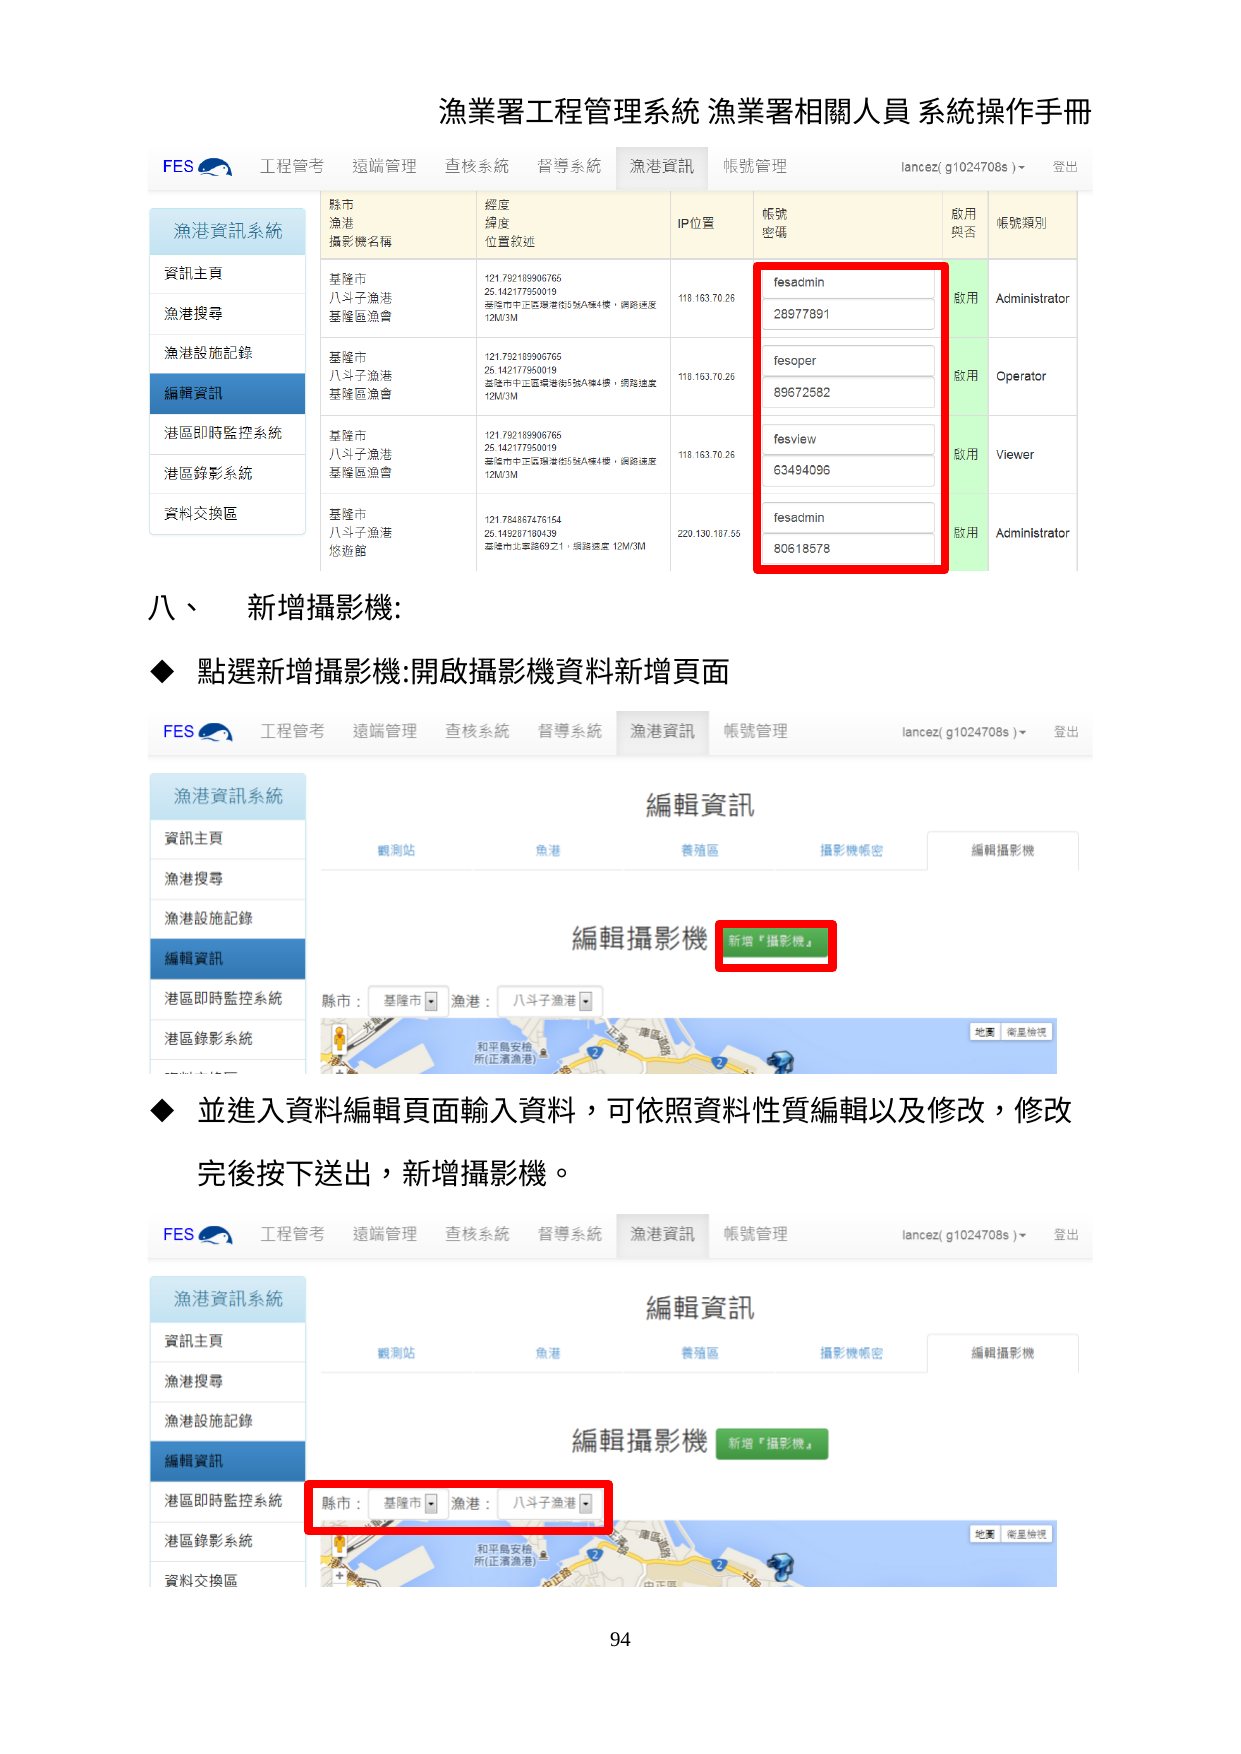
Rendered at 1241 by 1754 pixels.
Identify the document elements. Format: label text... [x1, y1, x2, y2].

picture [147, 1214, 1093, 1587]
list 並進入資料編輯頁面輸入資料，可依照資料性質編輯以及修改，修改完後按下送出，新增攝影機。 [148, 1087, 1092, 1193]
picture [761, 270, 941, 565]
list 新增攝影機: [148, 584, 1092, 627]
picture [147, 711, 1093, 1074]
list 點選新增攝影機:開啟攝影機資料新增頁面 [148, 648, 1092, 691]
picture [147, 147, 1093, 571]
